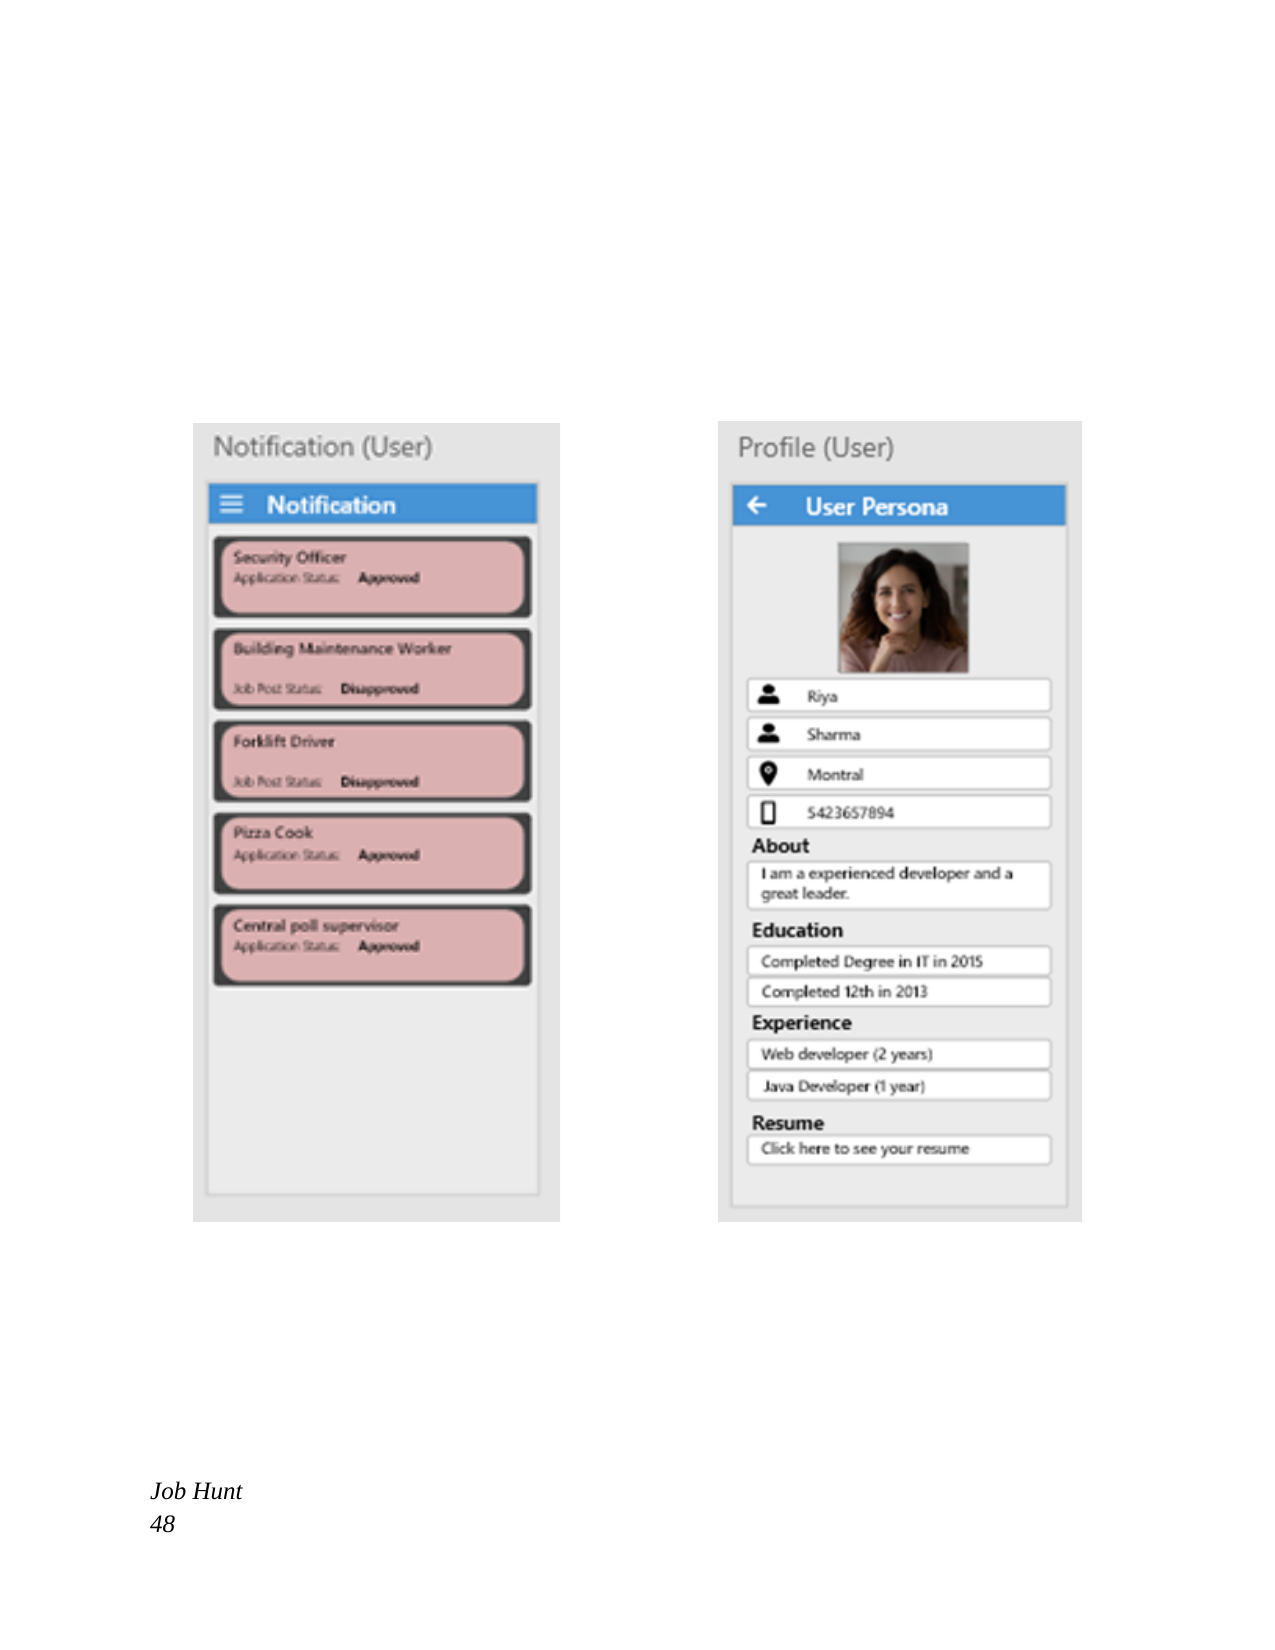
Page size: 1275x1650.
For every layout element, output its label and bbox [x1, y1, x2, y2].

picture [718, 421, 1083, 1222]
picture [193, 423, 561, 1222]
